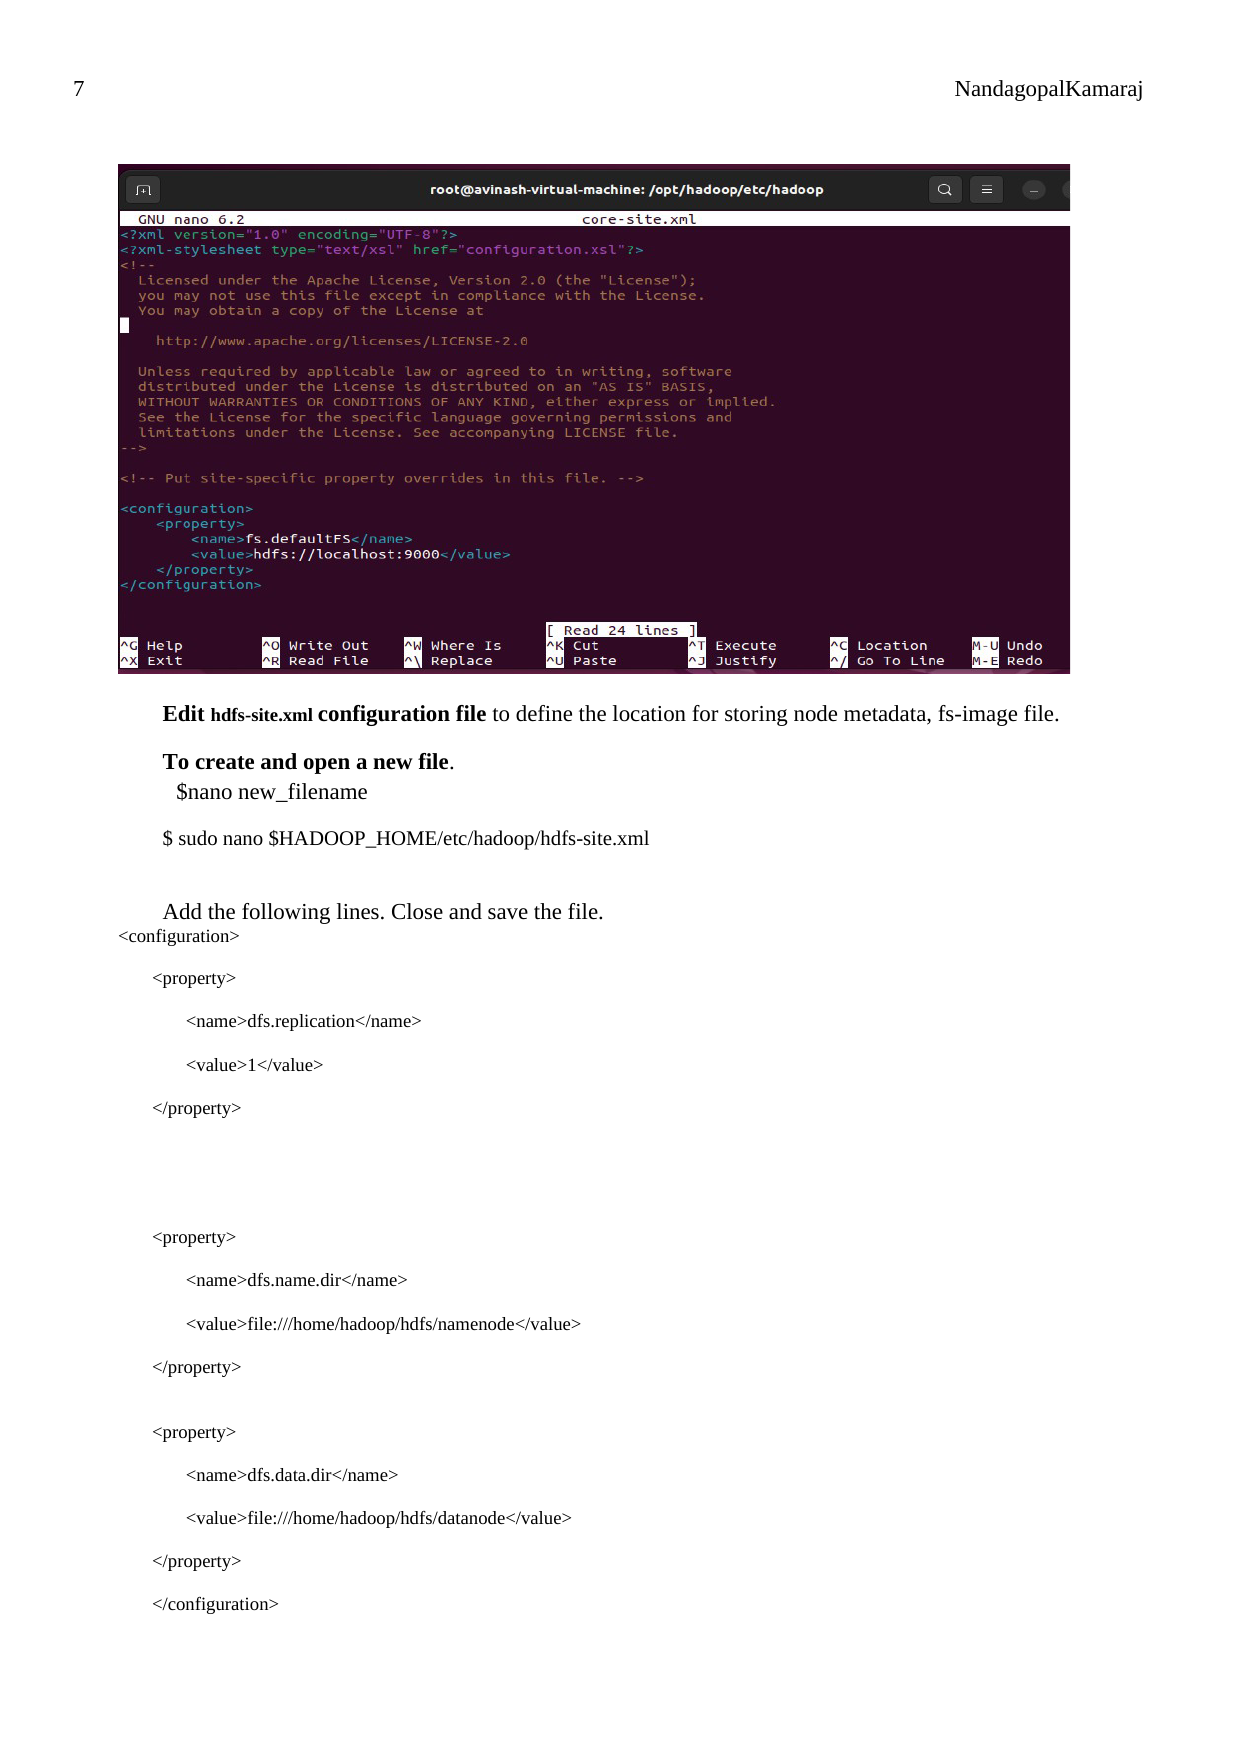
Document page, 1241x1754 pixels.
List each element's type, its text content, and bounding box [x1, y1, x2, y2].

text <value>file:///home/hadoop/hdfs/namenode</value> [186, 1312, 1165, 1334]
text </property> [152, 1549, 1165, 1571]
text </property> [152, 1356, 1165, 1377]
text <name>dfs.name.dir</name> [186, 1269, 1165, 1291]
picture [118, 164, 1071, 674]
text <property> [152, 967, 1165, 989]
text <name>dfs.replication</name> [186, 1010, 1165, 1032]
text $nano new_filename [176, 778, 1165, 804]
list Add the following lines. Close and save the file. [118, 898, 1165, 925]
text <value>file:///home/hadoop/hdfs/datanode</value> [186, 1507, 1165, 1528]
subtitle To create and open a new file. [162, 748, 1165, 775]
text $ sudo nano $HADOOP_HOME/etc/hadoop/hdfs-site.xml [162, 826, 1165, 850]
text </property> [152, 1097, 1165, 1118]
text <property> [152, 1421, 1165, 1442]
text <name>dfs.data.dir</name> [186, 1464, 1165, 1485]
text <value>1</value> [186, 1053, 1165, 1075]
text <property> [152, 1226, 1165, 1248]
text </configuration> [152, 1593, 1165, 1614]
list Edit hdfs-site.xml configuration file to define the location for storing node metadata, fs-image file. [118, 701, 1165, 727]
text <configuration> [118, 928, 1165, 946]
